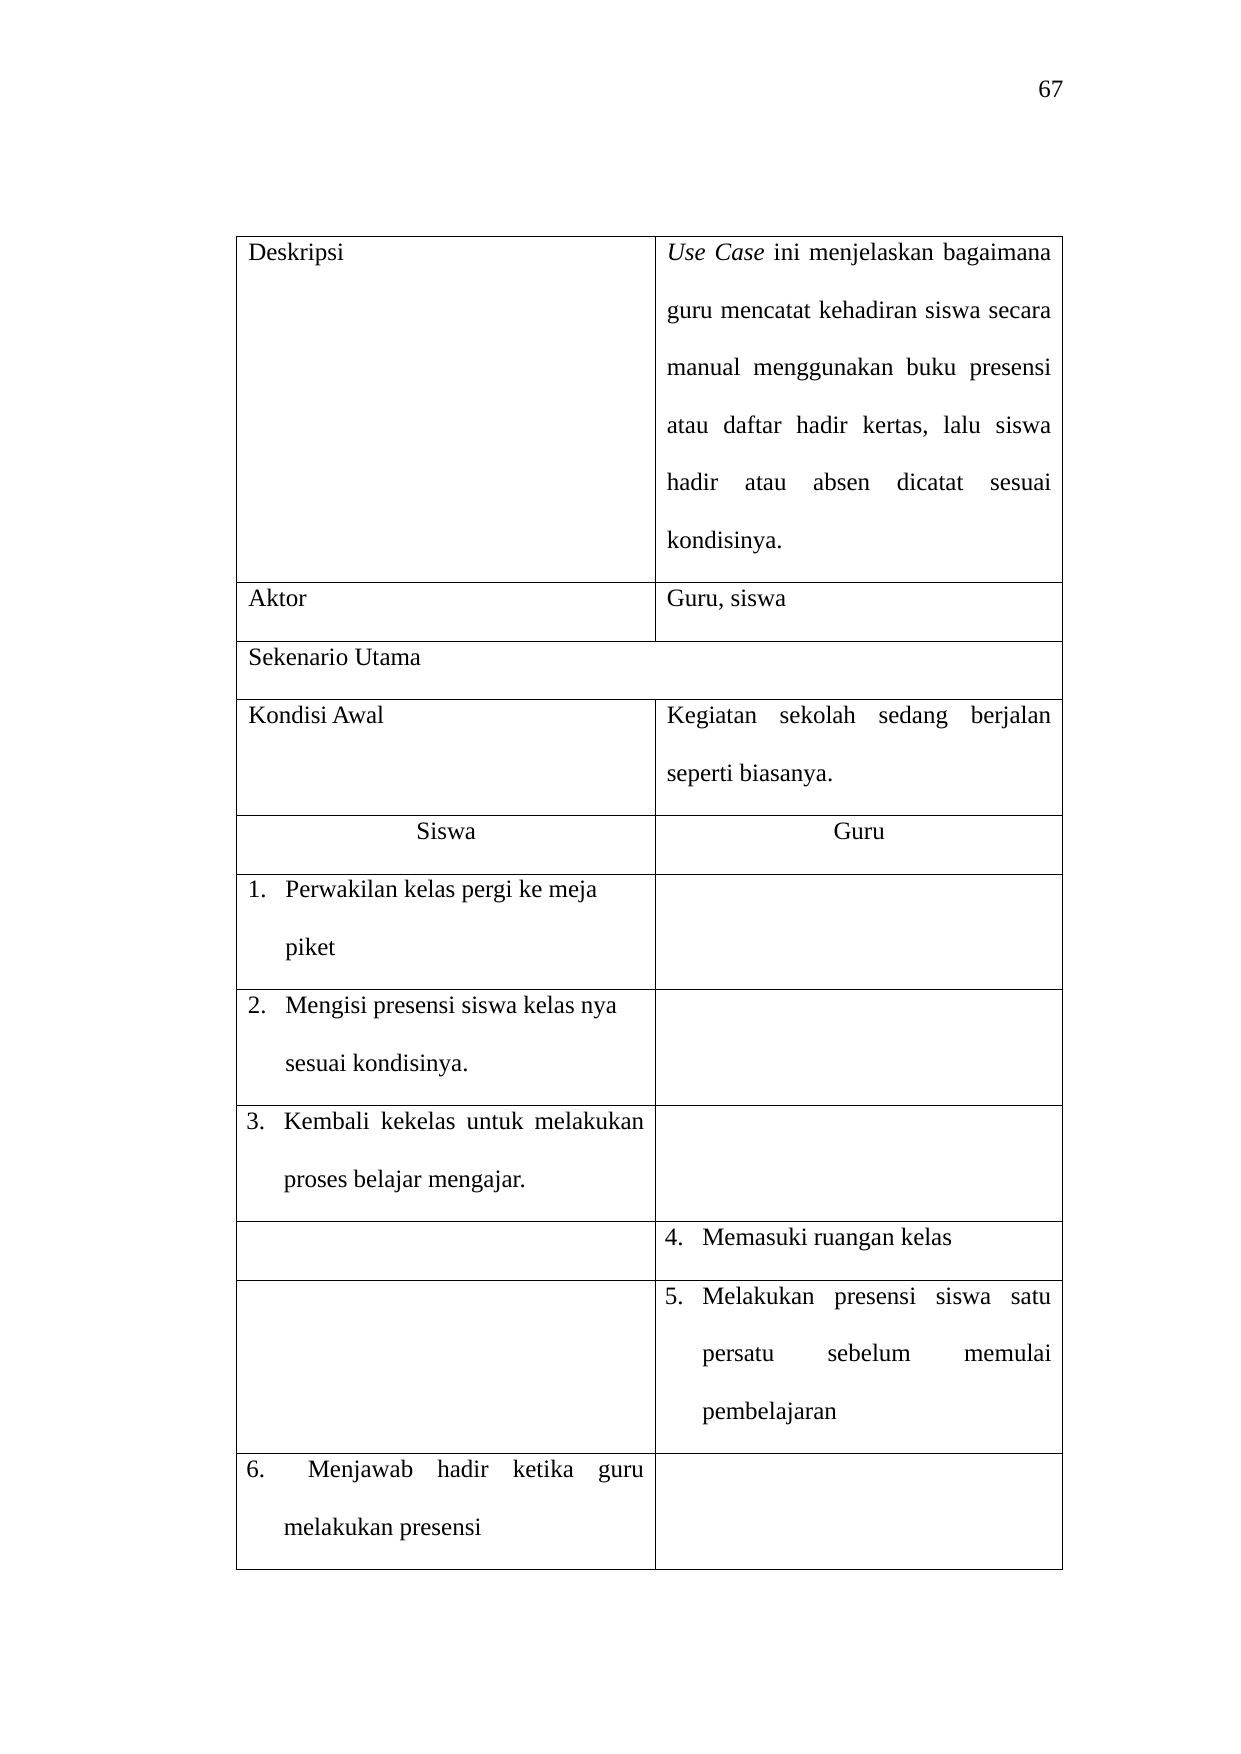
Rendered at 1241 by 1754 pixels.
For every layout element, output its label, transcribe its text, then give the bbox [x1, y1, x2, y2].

table_cell Sekenario Utama [237, 642, 1062, 699]
table_cell [656, 1106, 1062, 1221]
table_cell Kembali kekelas untuk melakukan proses belajar mengajar. [237, 1106, 655, 1221]
table_cell Guru [656, 816, 1062, 873]
table_cell Siswa [237, 816, 655, 873]
table_cell [237, 1281, 655, 1453]
table_cell Perwakilan kelas pergi ke meja piket [237, 875, 655, 989]
table_cell Melakukan presensi siswa satu persatu sebelum memulai pembelajaran [656, 1281, 1062, 1453]
table_cell Guru, siswa [656, 583, 1062, 641]
table_cell Deskripsi [237, 237, 655, 582]
table_cell [237, 1222, 655, 1280]
table_cell Aktor [237, 583, 655, 641]
table_cell Mengisi presensi siswa kelas nya sesuai kondisinya. [237, 990, 655, 1105]
table_cell [656, 990, 1062, 1105]
table_cell Kondisi Awal [237, 700, 655, 815]
table_cell Memasuki ruangan kelas [656, 1222, 1062, 1280]
table_cell [656, 875, 1062, 989]
table_cell Menjawab hadir ketika guru melakukan presensi [237, 1454, 655, 1569]
table_cell Use Case ini menjelaskan bagaimana guru mencatat kehadiran siswa secara manual menggunakan buku presensi atau daftar hadir kertas, lalu siswa hadir atau absen dicatat sesuai kondisinya. [656, 237, 1062, 582]
table_cell [656, 1454, 1062, 1569]
table_cell Kegiatan sekolah sedang berjalan seperti biasanya. [656, 700, 1062, 815]
